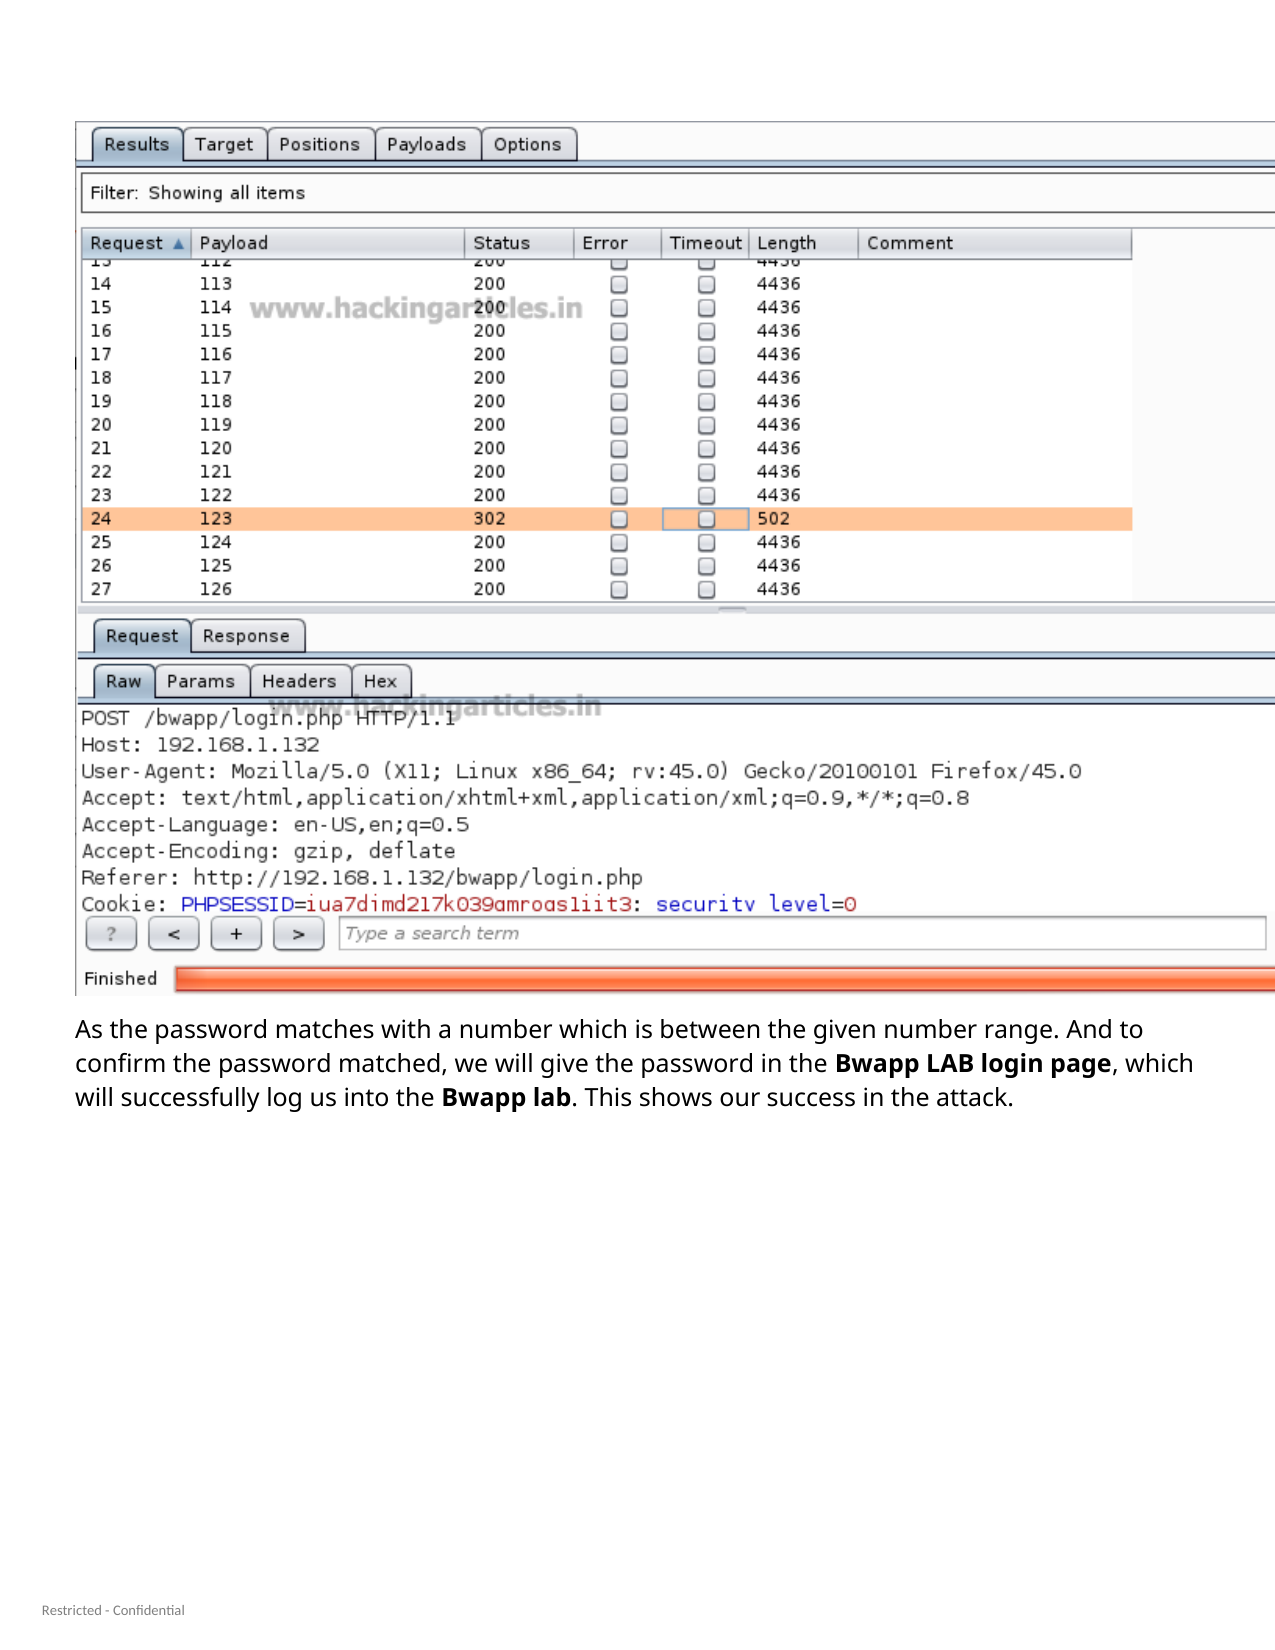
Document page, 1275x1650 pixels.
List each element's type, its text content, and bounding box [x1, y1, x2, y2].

text As the password matches with a number which is between the given number range. And to confirm the password matched, we will give the password in the Bwapp LAB login page, which will successfully log us into the Bwapp lab. This shows our success in the attack. [75, 1011, 1200, 1113]
picture [75, 121, 1275, 996]
